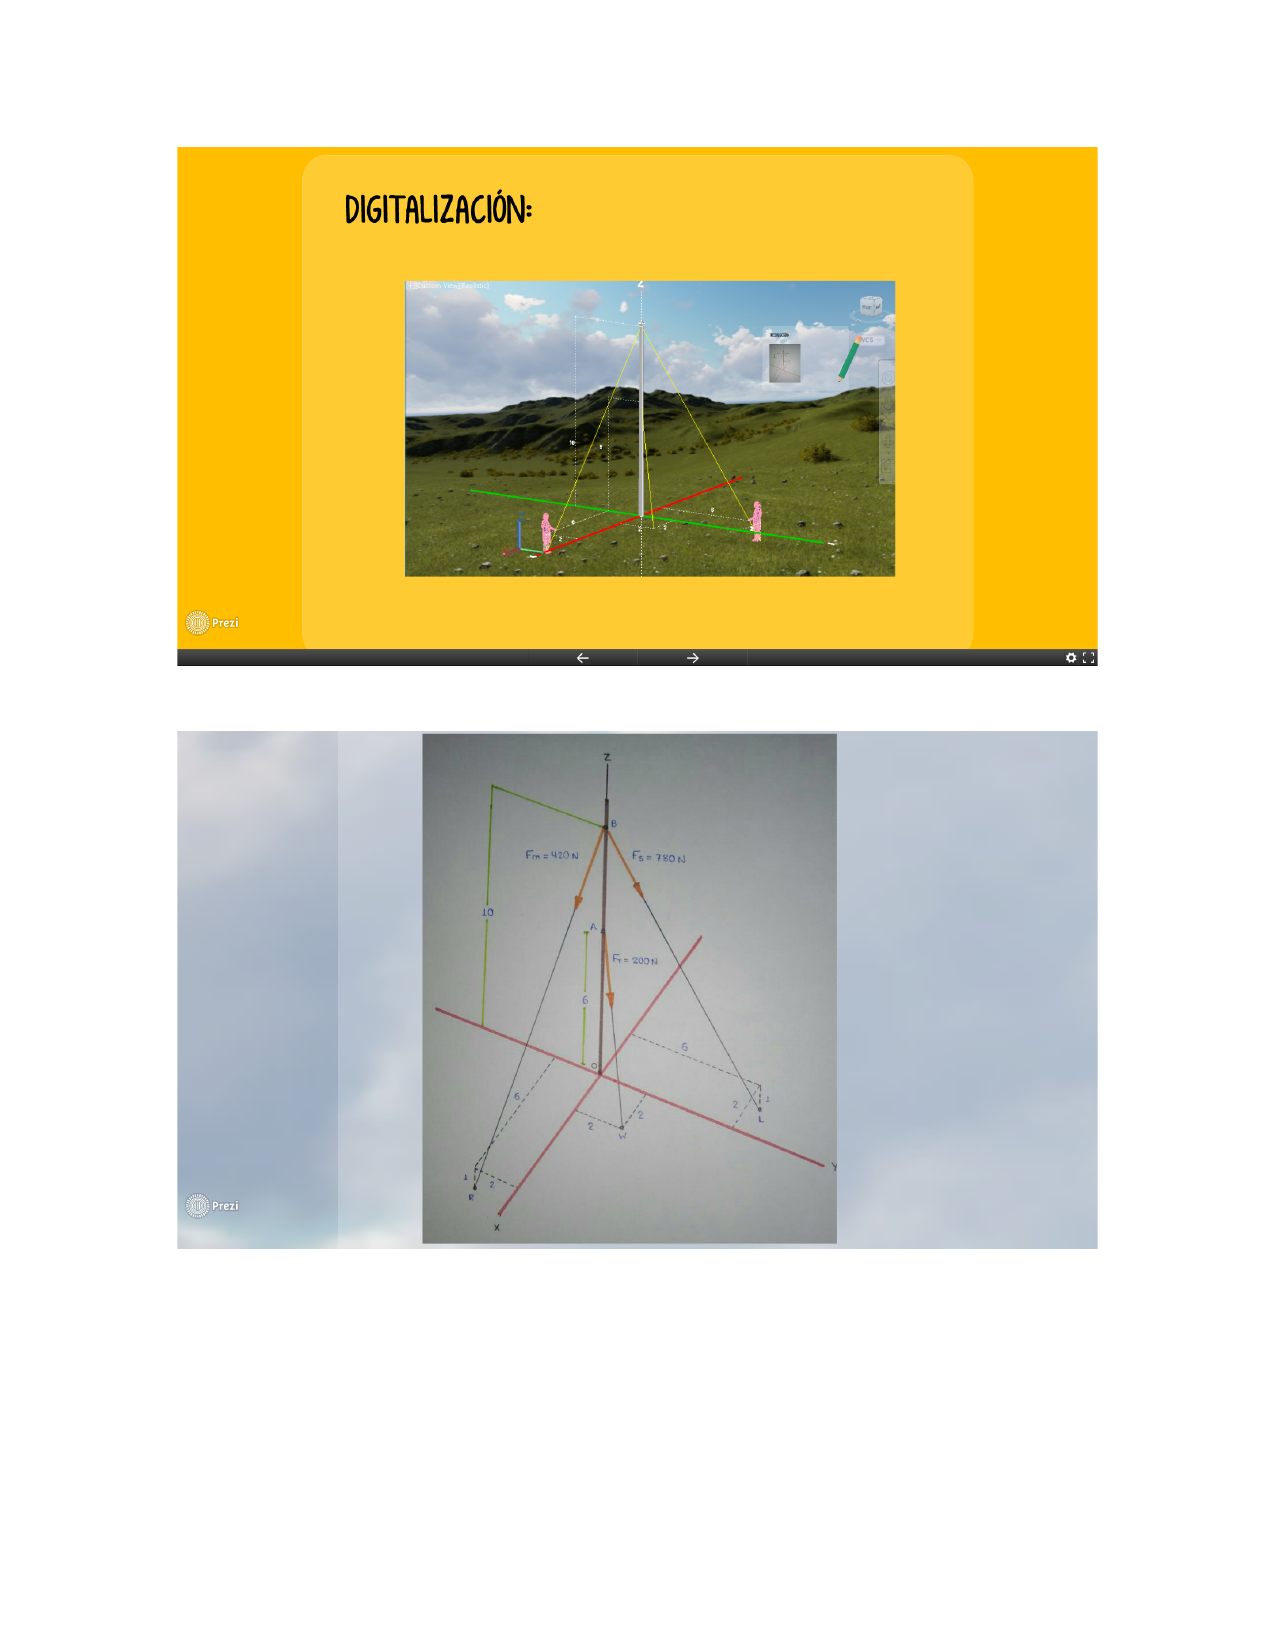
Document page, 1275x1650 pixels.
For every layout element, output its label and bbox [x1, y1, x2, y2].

picture [177, 731, 1098, 1249]
picture [177, 147, 1098, 666]
